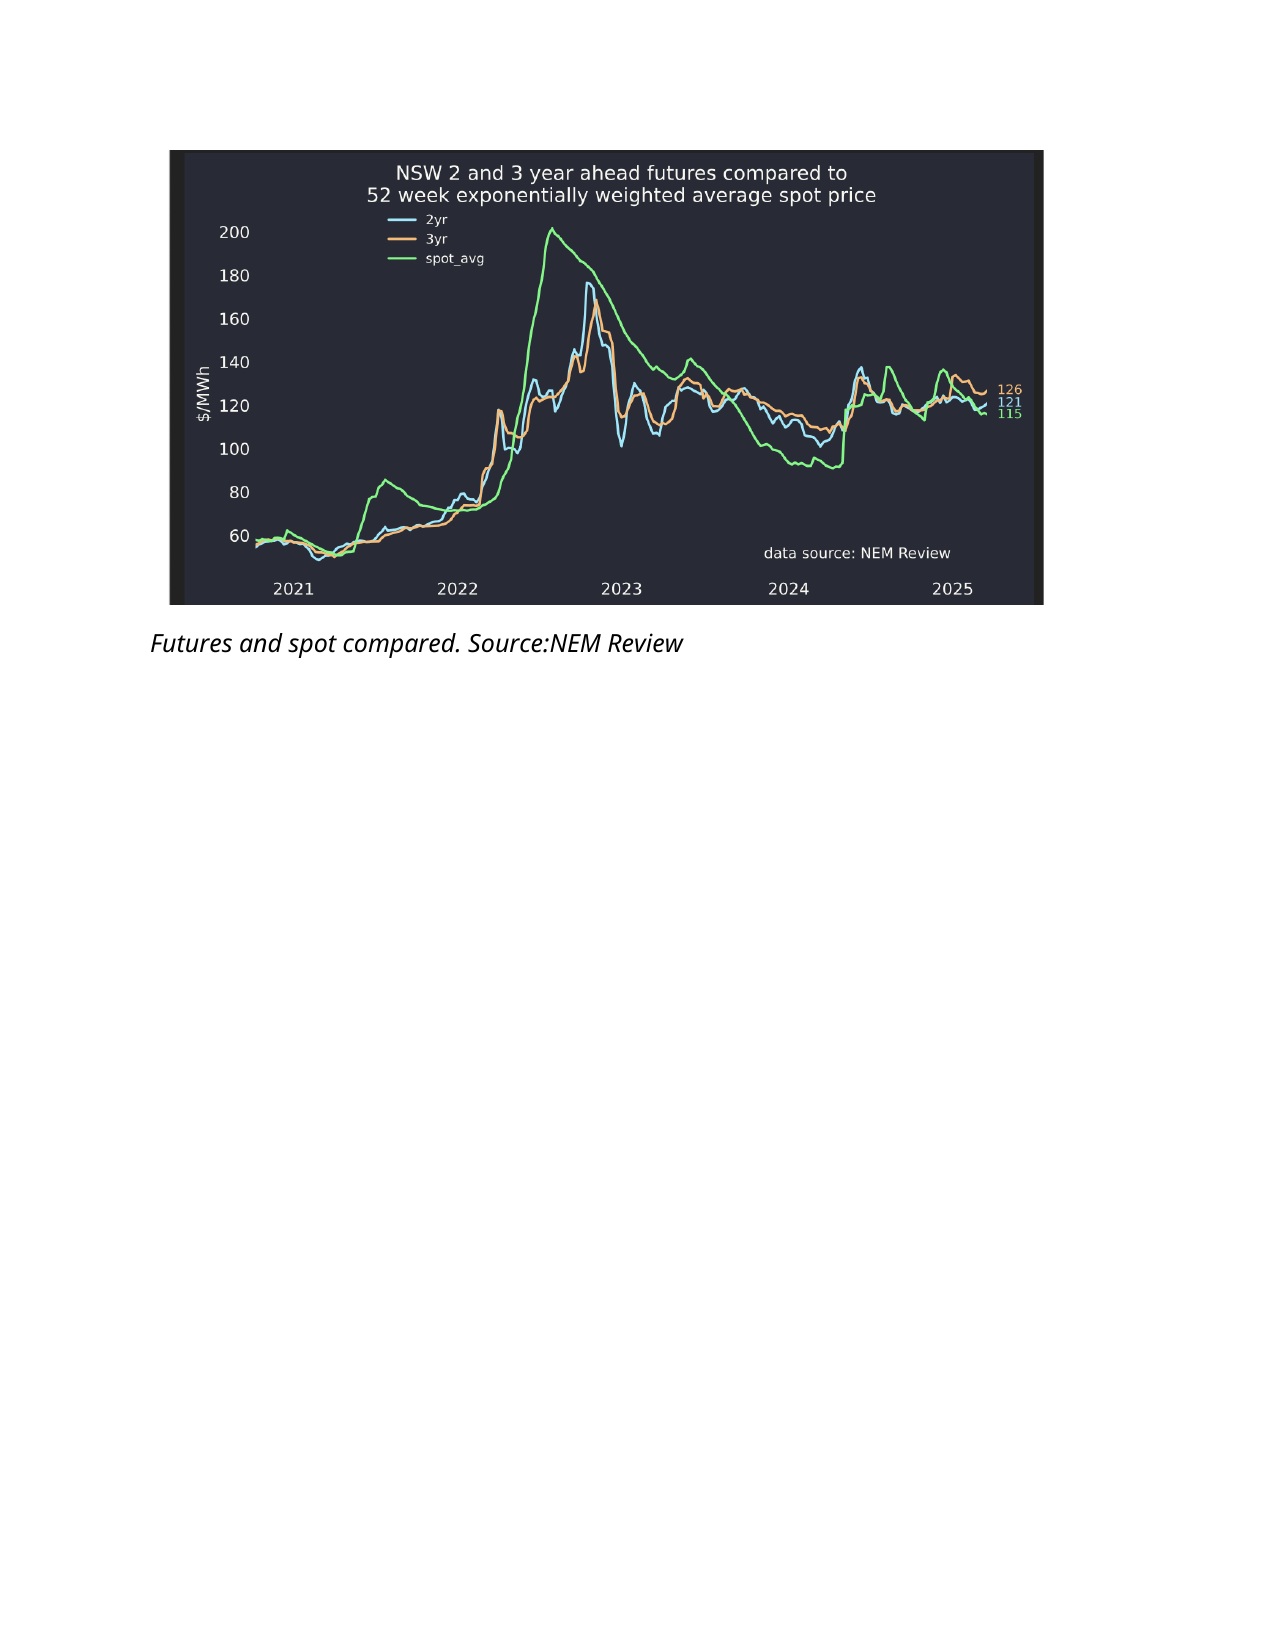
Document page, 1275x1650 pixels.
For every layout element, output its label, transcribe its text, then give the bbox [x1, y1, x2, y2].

picture [168, 150, 1044, 605]
text Futures and spot compared. Source:NEM Review [150, 626, 1125, 660]
